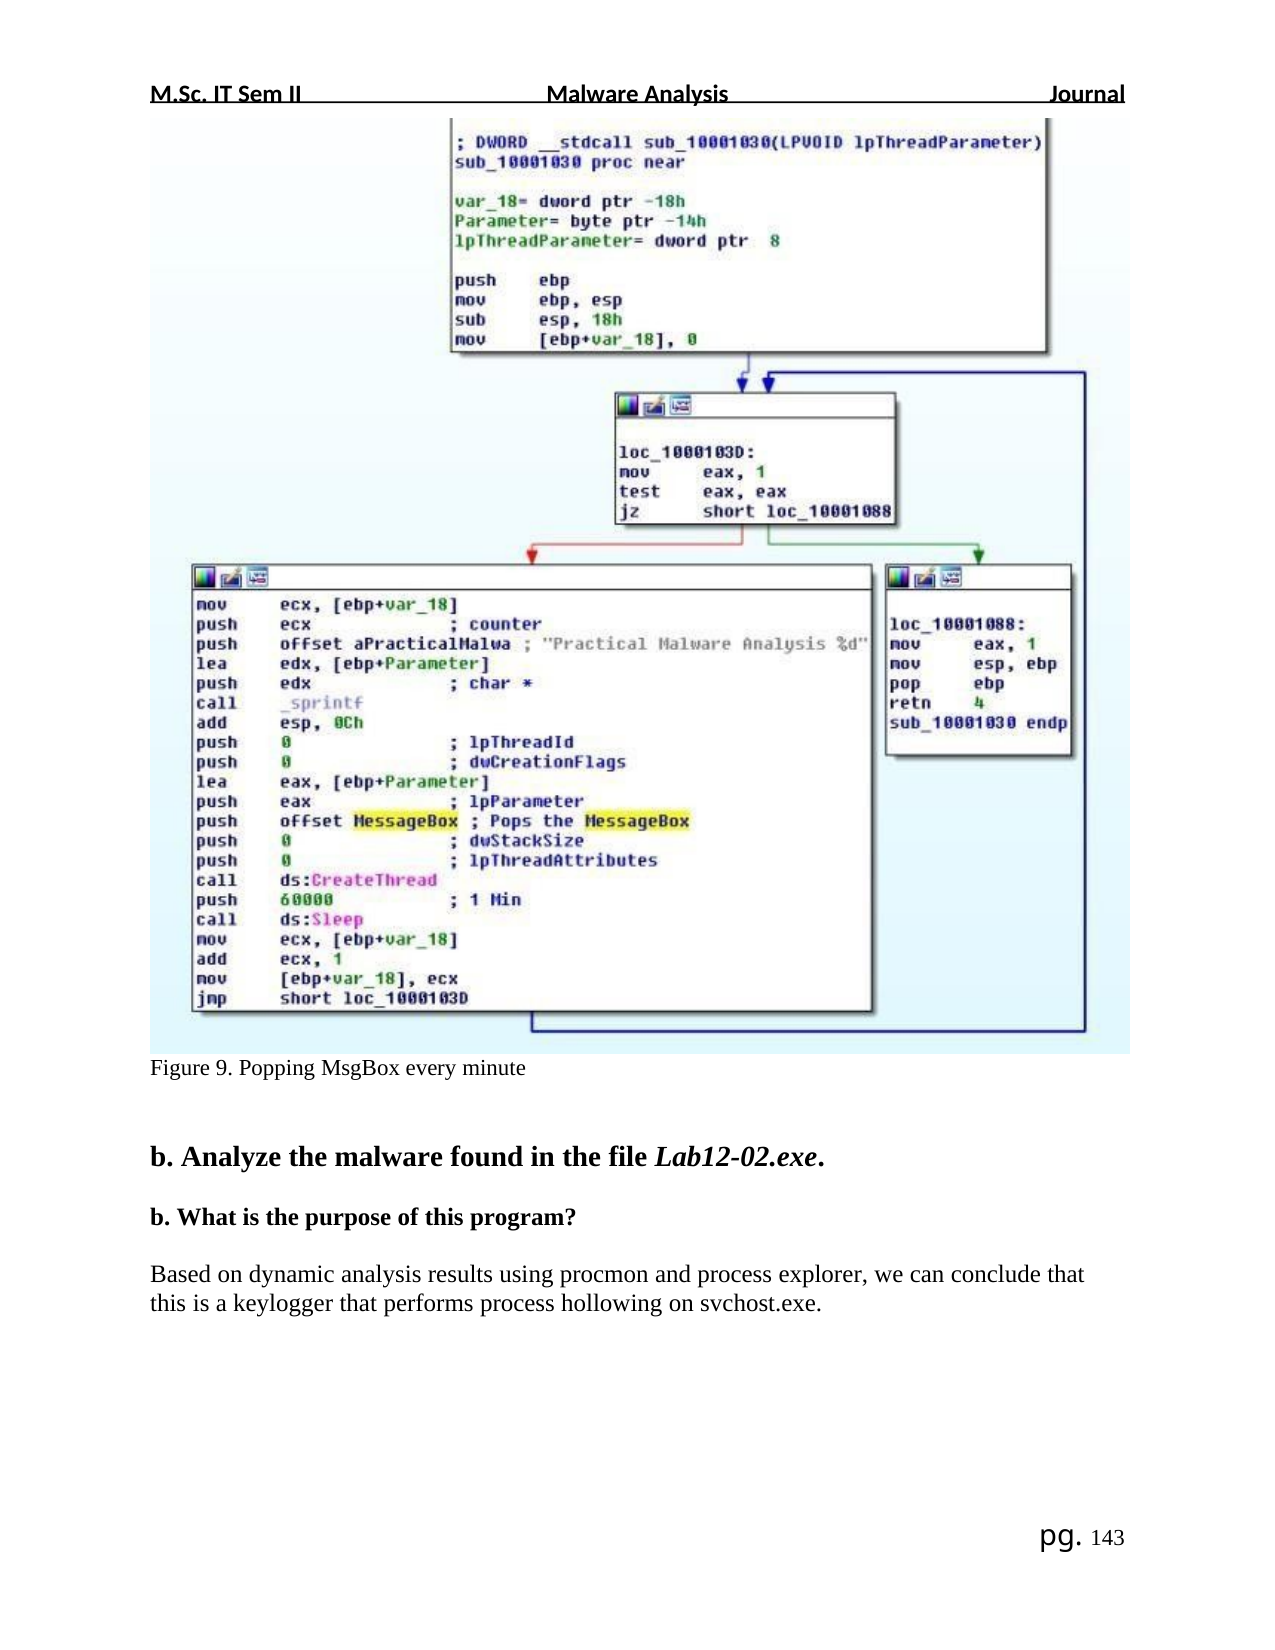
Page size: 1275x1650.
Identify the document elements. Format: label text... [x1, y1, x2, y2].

subtitle What is the purpose of this program? [150, 1202, 1237, 1231]
text Based on dynamic analysis results using procmon and process explorer, we can conclude that this is a keylogger that performs process hollowing on svchost.exe. [150, 1259, 1094, 1316]
text Figure 9. Popping MsgBox every minute [150, 1054, 1237, 1080]
list Analyze the malware found in the file Lab12-02.exe. [150, 1139, 1237, 1173]
picture [150, 118, 1130, 1054]
